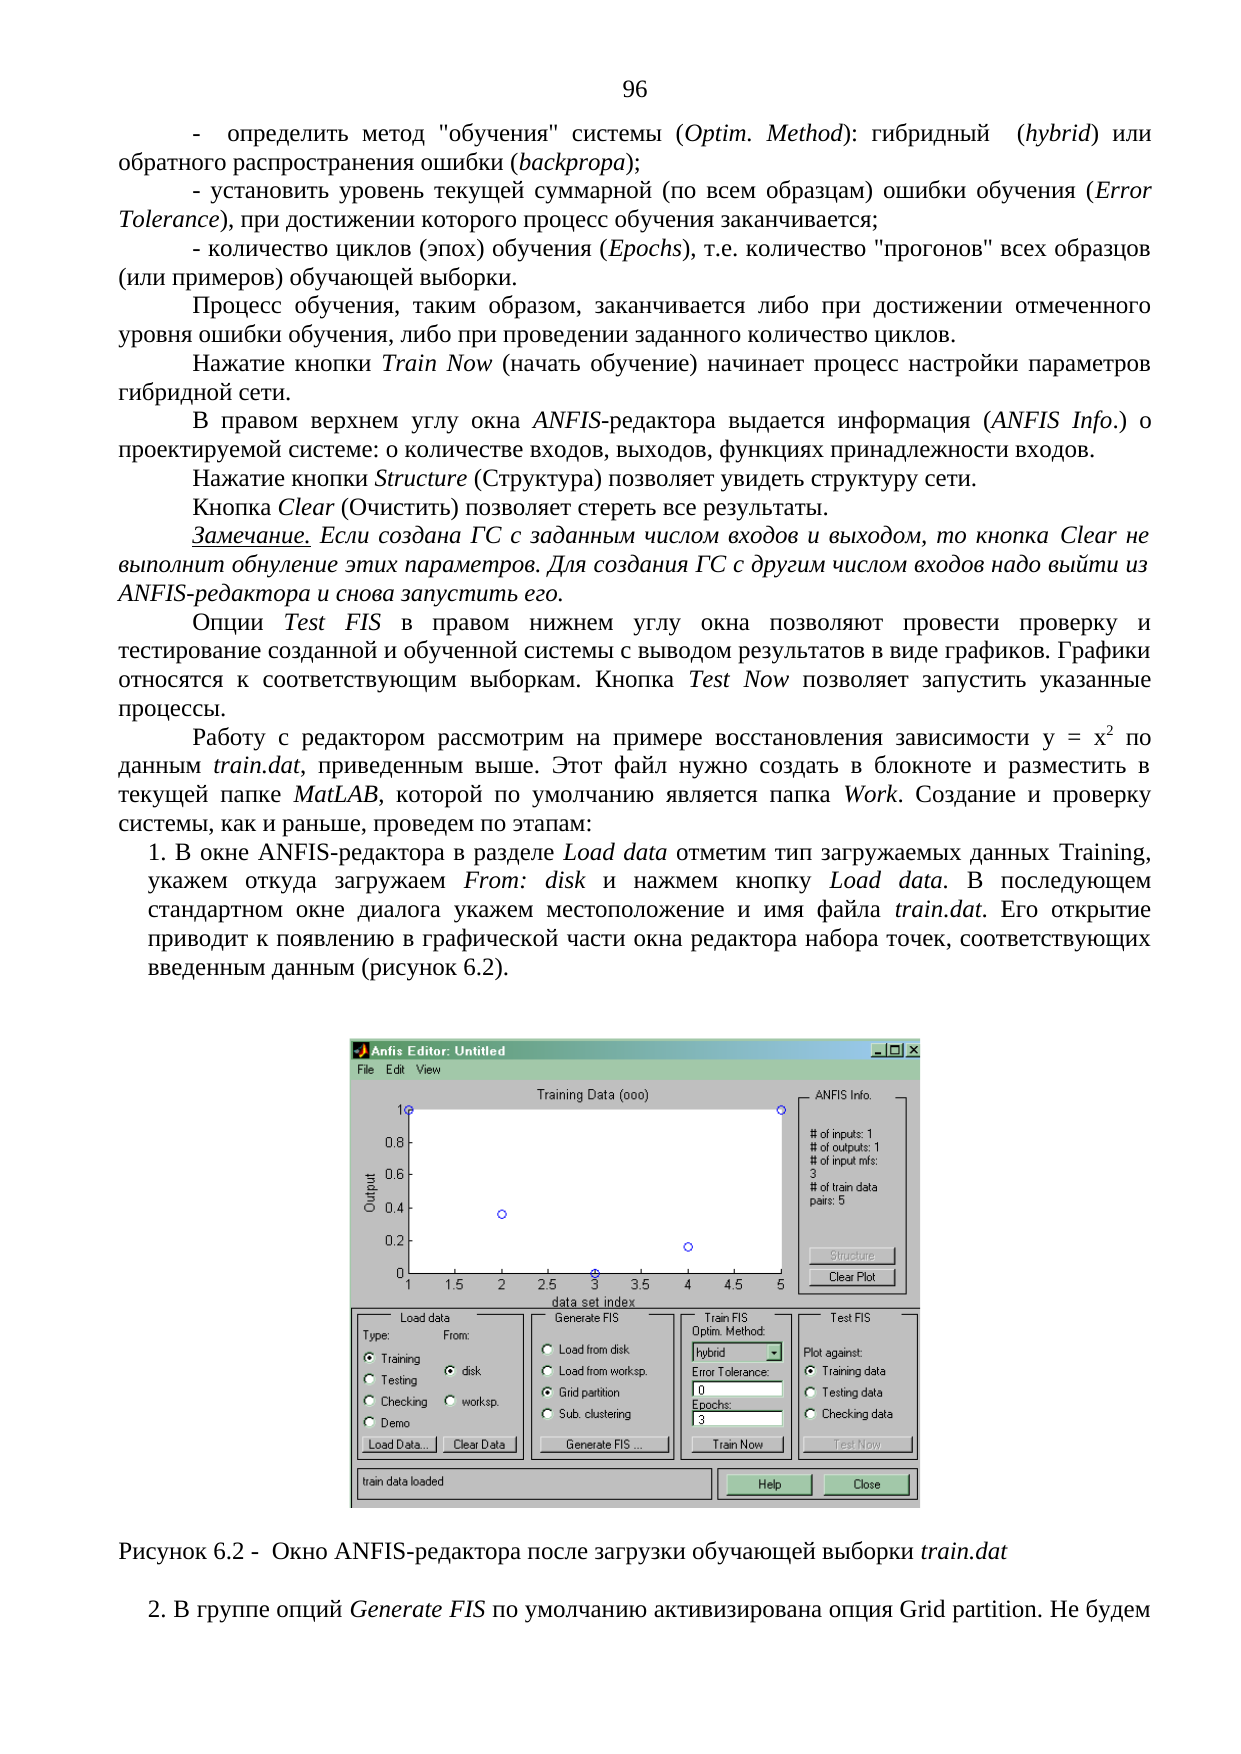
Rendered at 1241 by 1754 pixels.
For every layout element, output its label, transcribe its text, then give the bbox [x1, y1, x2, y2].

text Работу с редактором рассмотрим на примере восстановления зависимости y = x2 по данным train.dat, приведенным выше. Этот файл нужно создать в блокноте и разместить в текущей папке MatLAB, которой по умолчанию является папка Work. Создание и проверку системы, как и раньше, проведем по этапам: [118, 722, 1152, 837]
text 1. В окне ANFIS-редактора в разделе Load data отметим тип загружаемых данных Training, укажем откуда загружаем From: disk и нажмем кнопку Load data. В последующем стандартном окне диалога укажем местоположение и имя файла train.dat. Его открытие приводит к появлению в графической части окна редактора набора точек, соответствующих введенным данным (рисунок 6.2). [148, 837, 1152, 981]
text В правом верхнем углу окна ANFIS-редактора выдается информация (ANFIS Info.) о проектируемой системе: о количестве входов, выходов, функциях принадлежности входов. [118, 406, 1152, 463]
picture [349, 1038, 921, 1508]
text Нажатие кнопки Train Now (начать обучение) начинает процесс настройки параметров гибридной сети. [118, 348, 1152, 406]
text Кнопка Clear (Очистить) позволяет стереть все результаты. [118, 492, 1152, 521]
text - установить уровень текущей суммарной (по всем образцам) ошибки обучения (Error Tolerance), при достижении которого процесс обучения заканчивается; [118, 176, 1152, 233]
text Процесс обучения, таким образом, заканчивается либо при достижении отмеченного уровня ошибки обучения, либо при проведении заданного количество циклов. [118, 291, 1152, 348]
text - определить метод "обучения" системы (Optim. Method): гибридный (hybrid) или обратного распространения ошибки (backpropa); [118, 118, 1152, 176]
text - количество циклов (эпох) обучения (Epochs), т.е. количество "прогонов" всех образцов (или примеров) обучающей выборки. [118, 233, 1152, 291]
text Опции Test FIS в правом нижнем углу окна позволяют провести проверку и тестирование созданной и обученной системы с выводом результатов в виде графиков. Графики относятся к соответствующим выборкам. Кнопка Test Now позволяет запустить указанные процессы. [118, 607, 1152, 722]
text Рисунок 6.2 - Окно ANFIS-редактора после загрузки обучающей выборки train.dat [118, 1536, 1152, 1565]
text Замечание. Если создана ГС с заданным числом входов и выходом, то кнопка Clear не выполнит обнуление этих параметров. Для создания ГС с другим числом входов надо выйти из ANFIS-редактора и снова запустить его. [118, 521, 1152, 607]
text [148, 1594, 1152, 1623]
text Нажатие кнопки Structure (Структура) позволяет увидеть структуру сети. [118, 463, 1152, 492]
